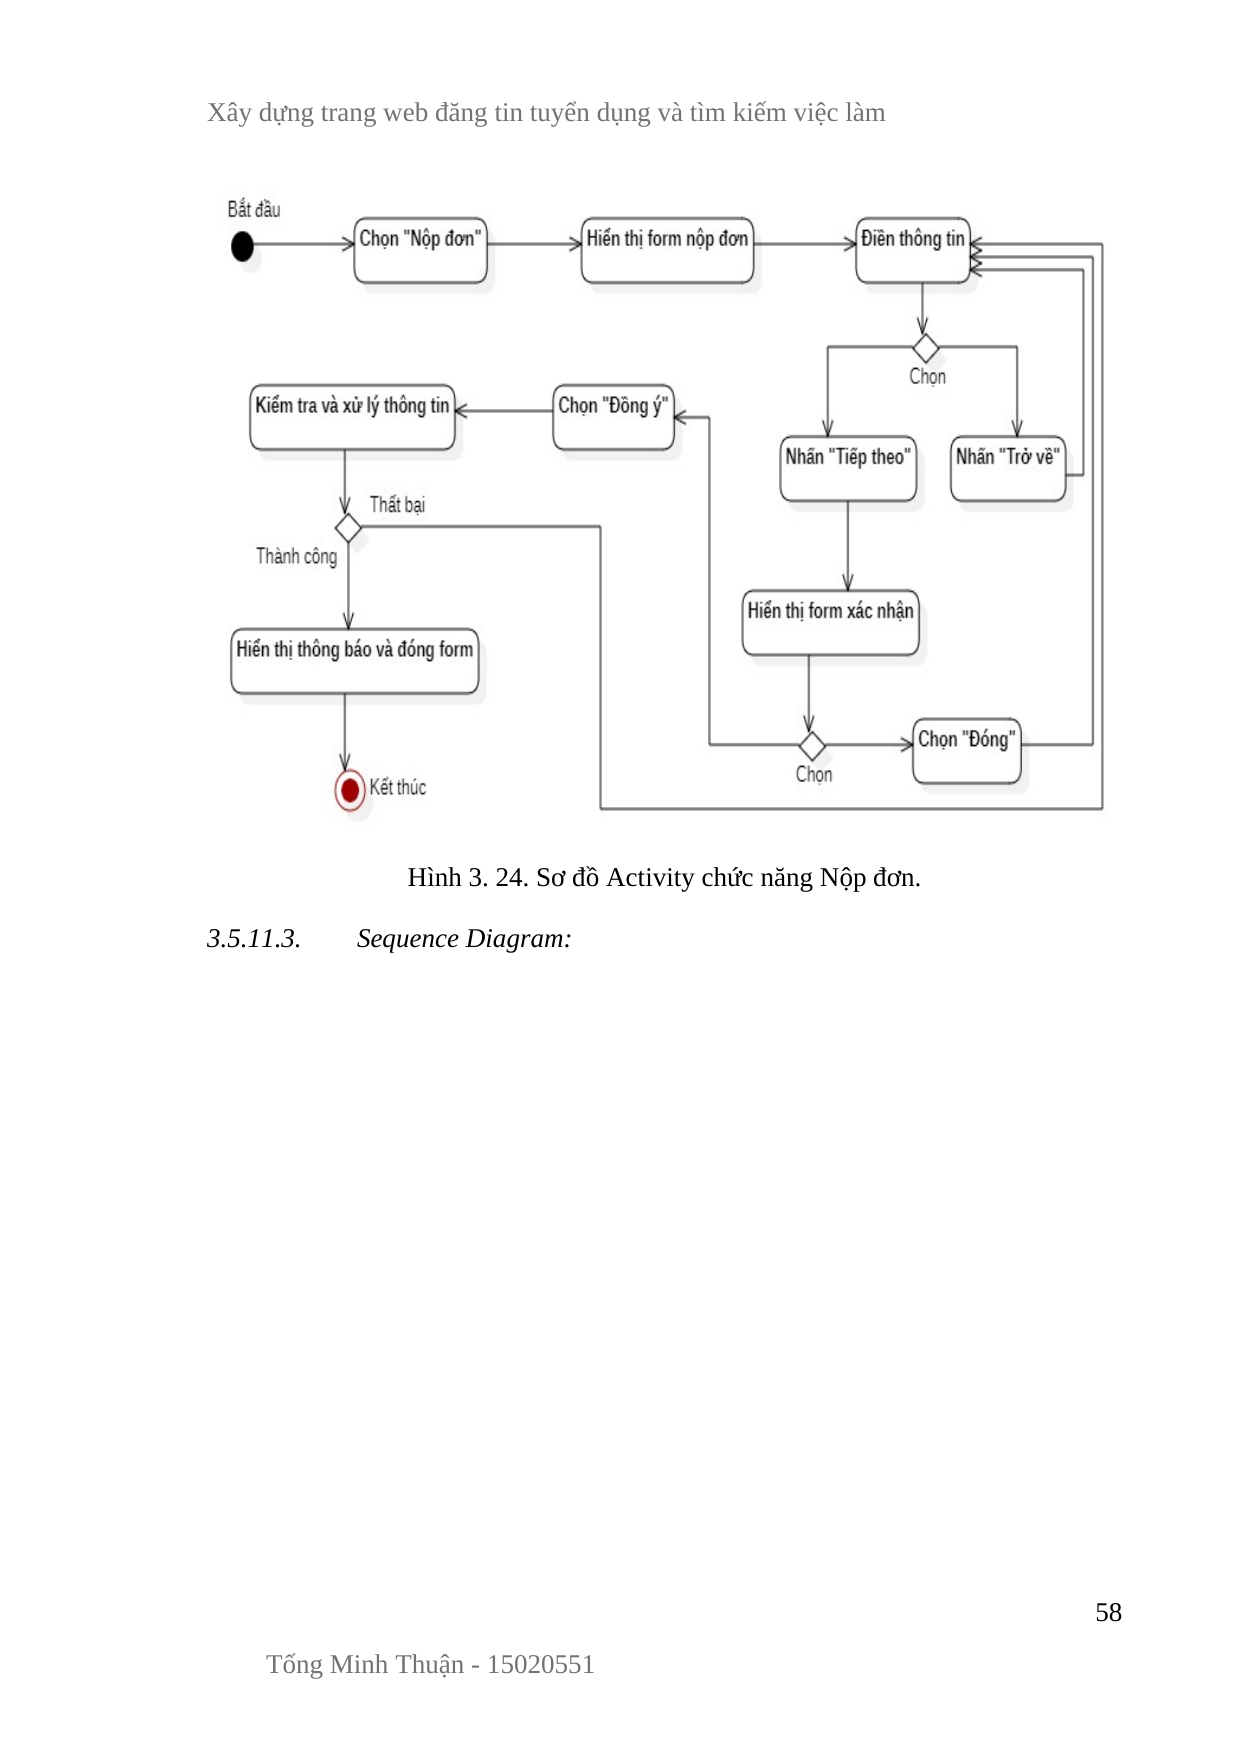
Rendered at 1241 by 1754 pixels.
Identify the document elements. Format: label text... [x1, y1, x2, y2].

text Sequence Diagram: [207, 922, 1122, 953]
picture [210, 177, 1119, 832]
